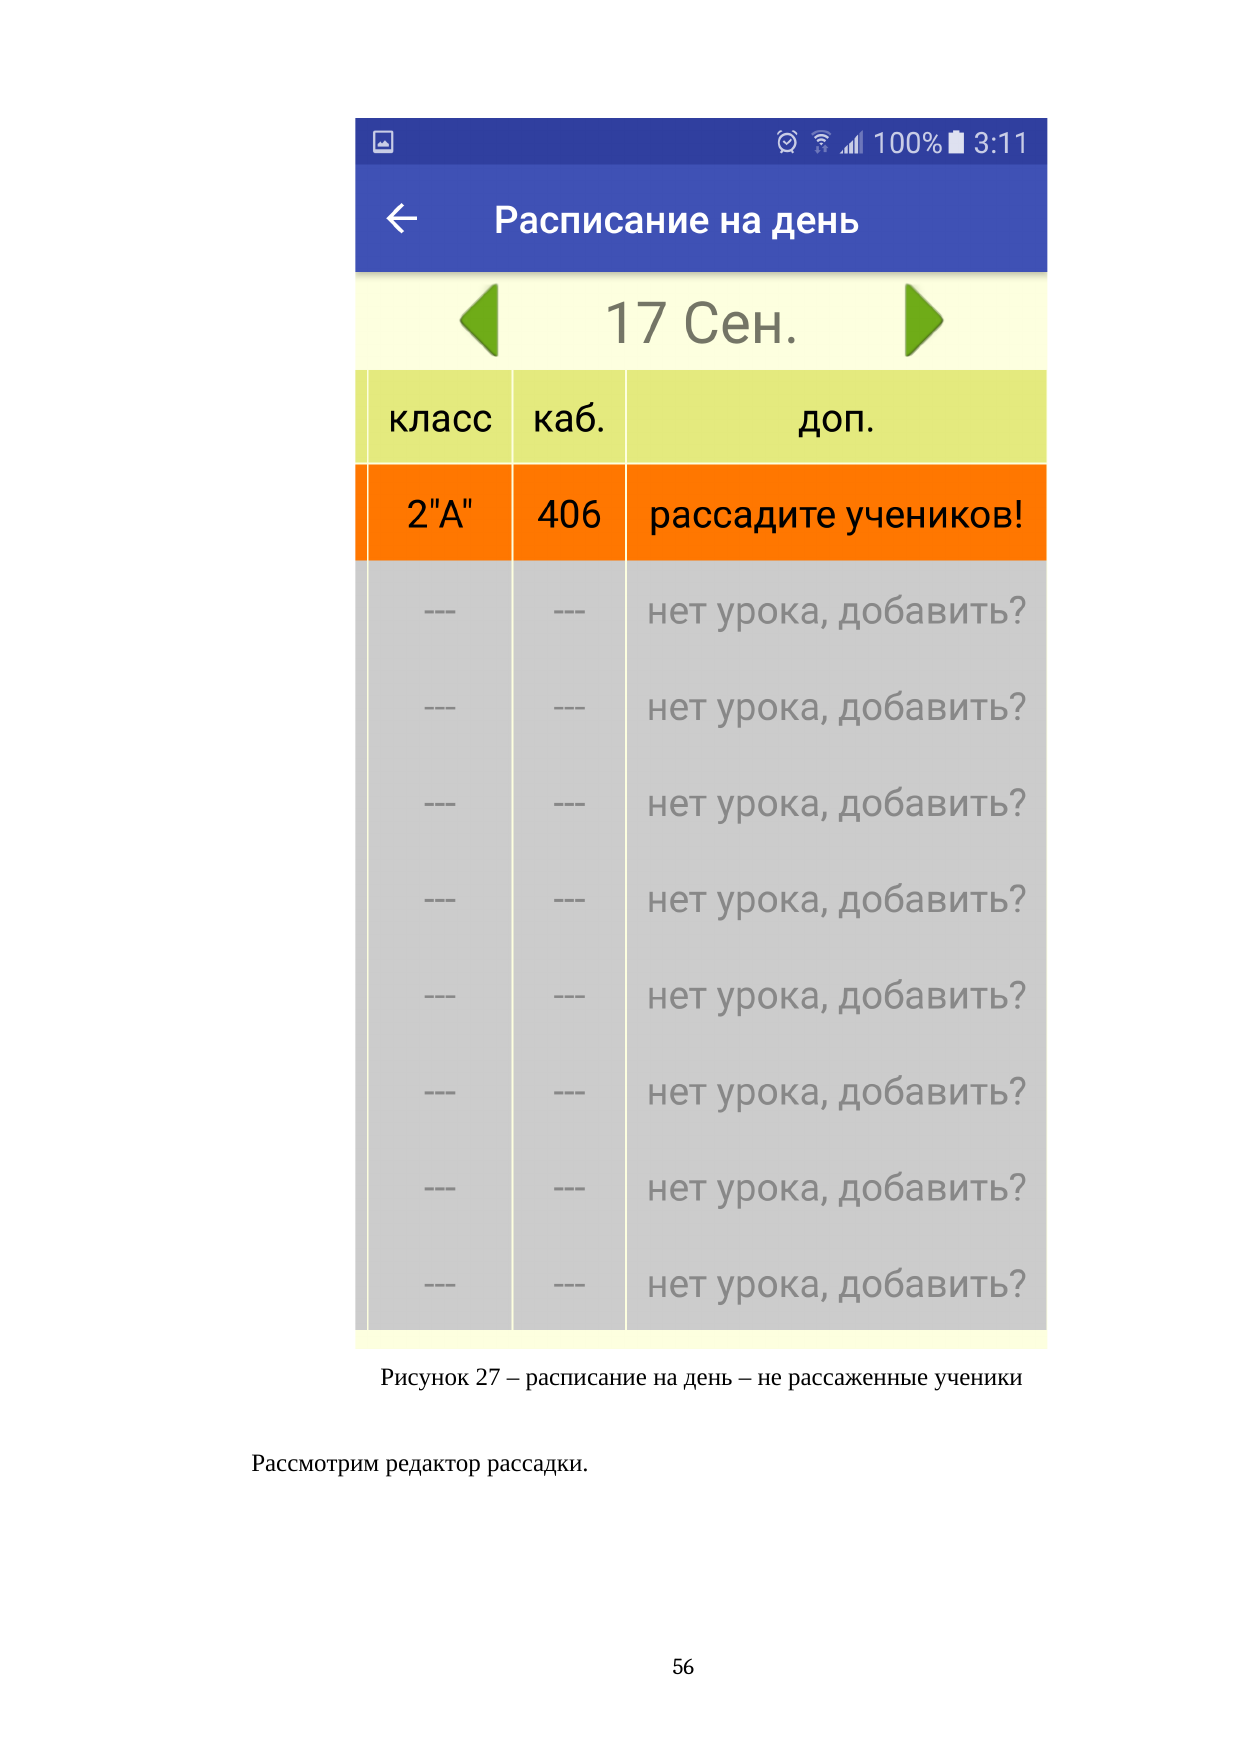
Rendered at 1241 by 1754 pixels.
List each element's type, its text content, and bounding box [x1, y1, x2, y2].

text Рисунок 27 – расписание на день – не рассаженные ученики [177, 1362, 1152, 1391]
picture [355, 118, 1048, 1349]
text Рассмотрим редактор рассадки. [177, 1448, 1152, 1477]
